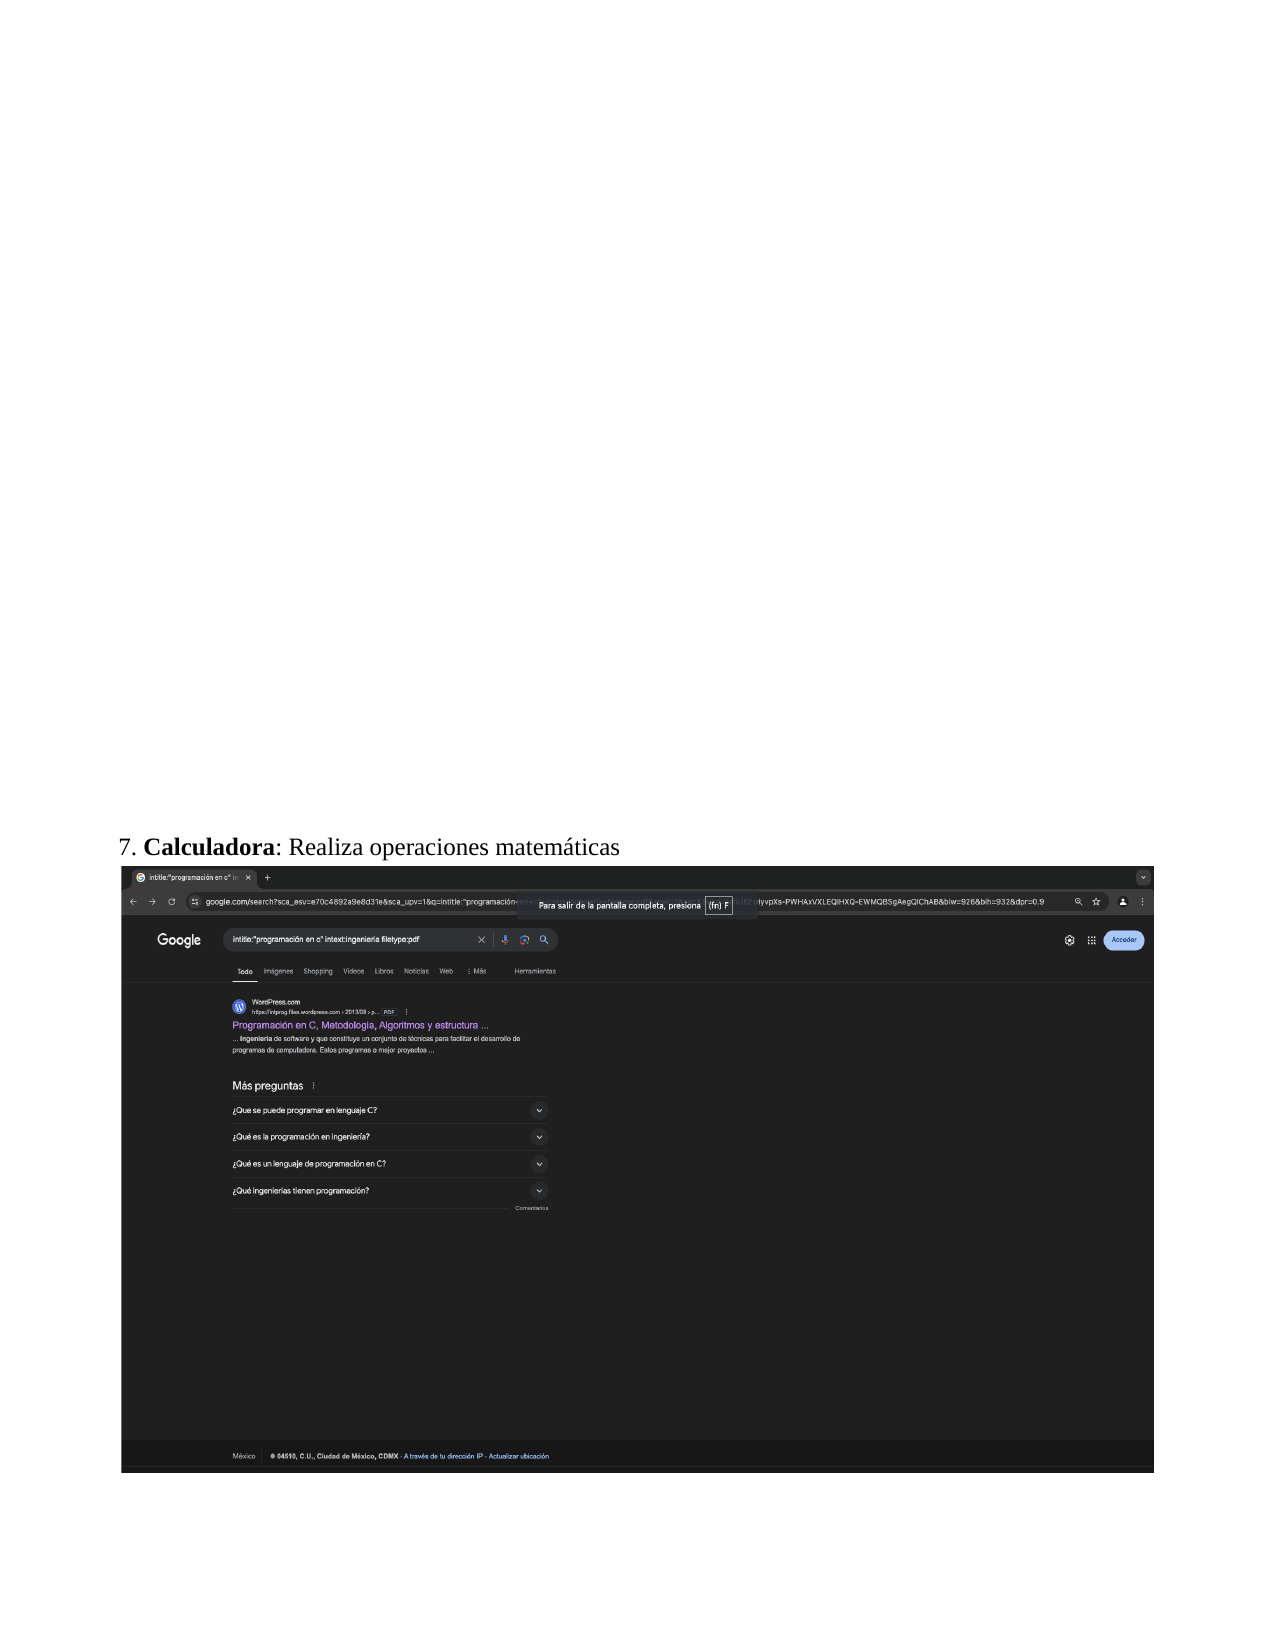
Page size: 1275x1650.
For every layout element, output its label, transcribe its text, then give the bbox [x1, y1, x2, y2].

text 7. Calculadora: Realiza operaciones matemáticas [118, 832, 1157, 861]
picture [121, 866, 1154, 1473]
